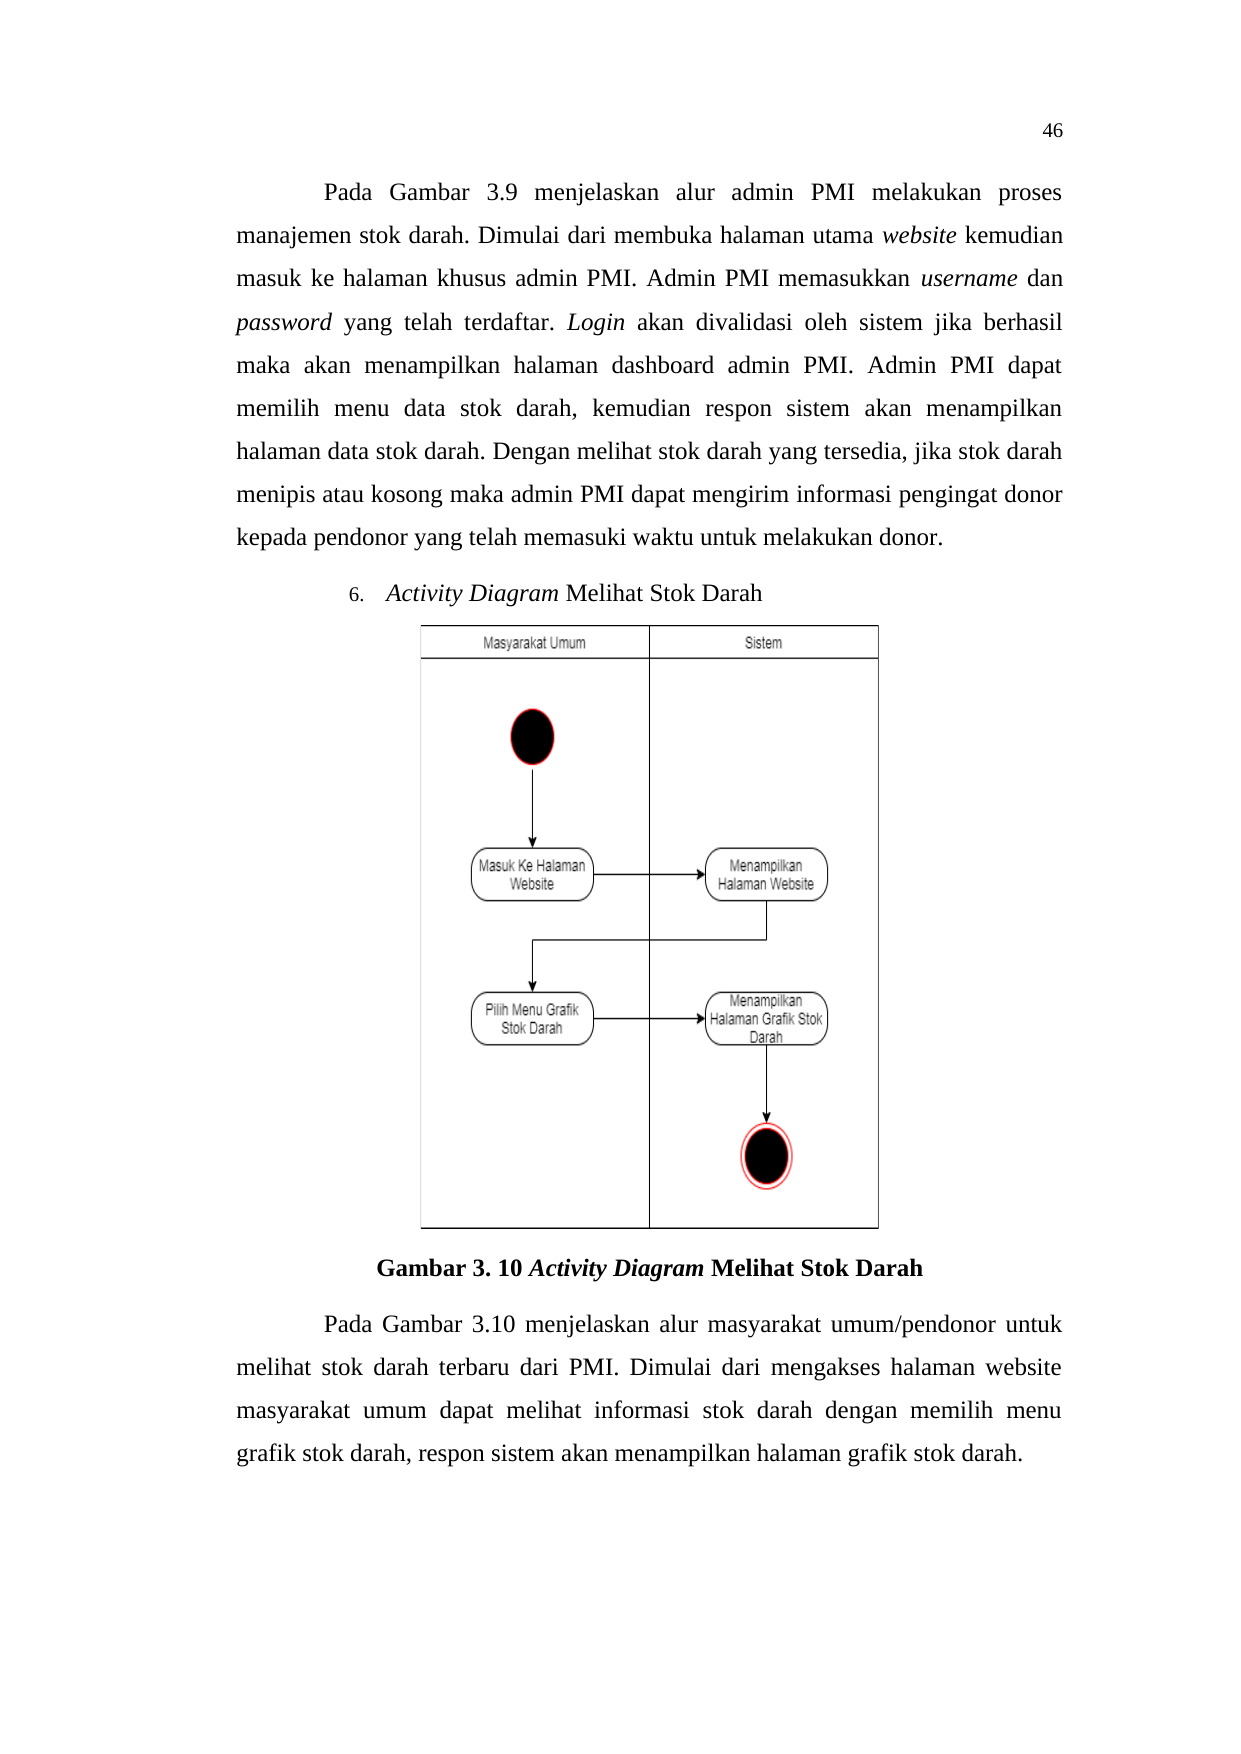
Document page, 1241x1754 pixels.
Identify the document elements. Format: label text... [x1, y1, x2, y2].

list Activity Diagram Melihat Stok Darah [349, 578, 1063, 607]
text Pada Gambar 3.9 menjelaskan alur admin PMI melakukan proses manajemen stok darah. Dimulai dari membuka halaman utama website kemudian masuk ke halaman khusus admin PMI. Admin PMI memasukkan username dan password yang telah terdaftar. Login akan divalidasi oleh sistem jika berhasil maka akan menampilkan halaman dashboard admin PMI. Admin PMI dapat memilih menu data stok darah, kemudian respon sistem akan menampilkan halaman data stok darah. Dengan melihat stok darah yang tersedia, jika stok darah menipis atau kosong maka admin PMI dapat mengirim informasi pengingat donor kepada pendonor yang telah memasuki waktu untuk melakukan donor. [236, 177, 1063, 551]
text Gambar 3. 10 Activity Diagram Melihat Stok Darah [236, 1253, 1063, 1282]
picture [420, 625, 879, 1229]
text Pada Gambar 3.10 menjelaskan alur masyarakat umum/pendonor untuk melihat stok darah terbaru dari PMI. Dimulai dari mengakses halaman website masyarakat umum dapat melihat informasi stok darah dengan memilih menu grafik stok darah, respon sistem akan menampilkan halaman grafik stok darah. [236, 1309, 1063, 1467]
